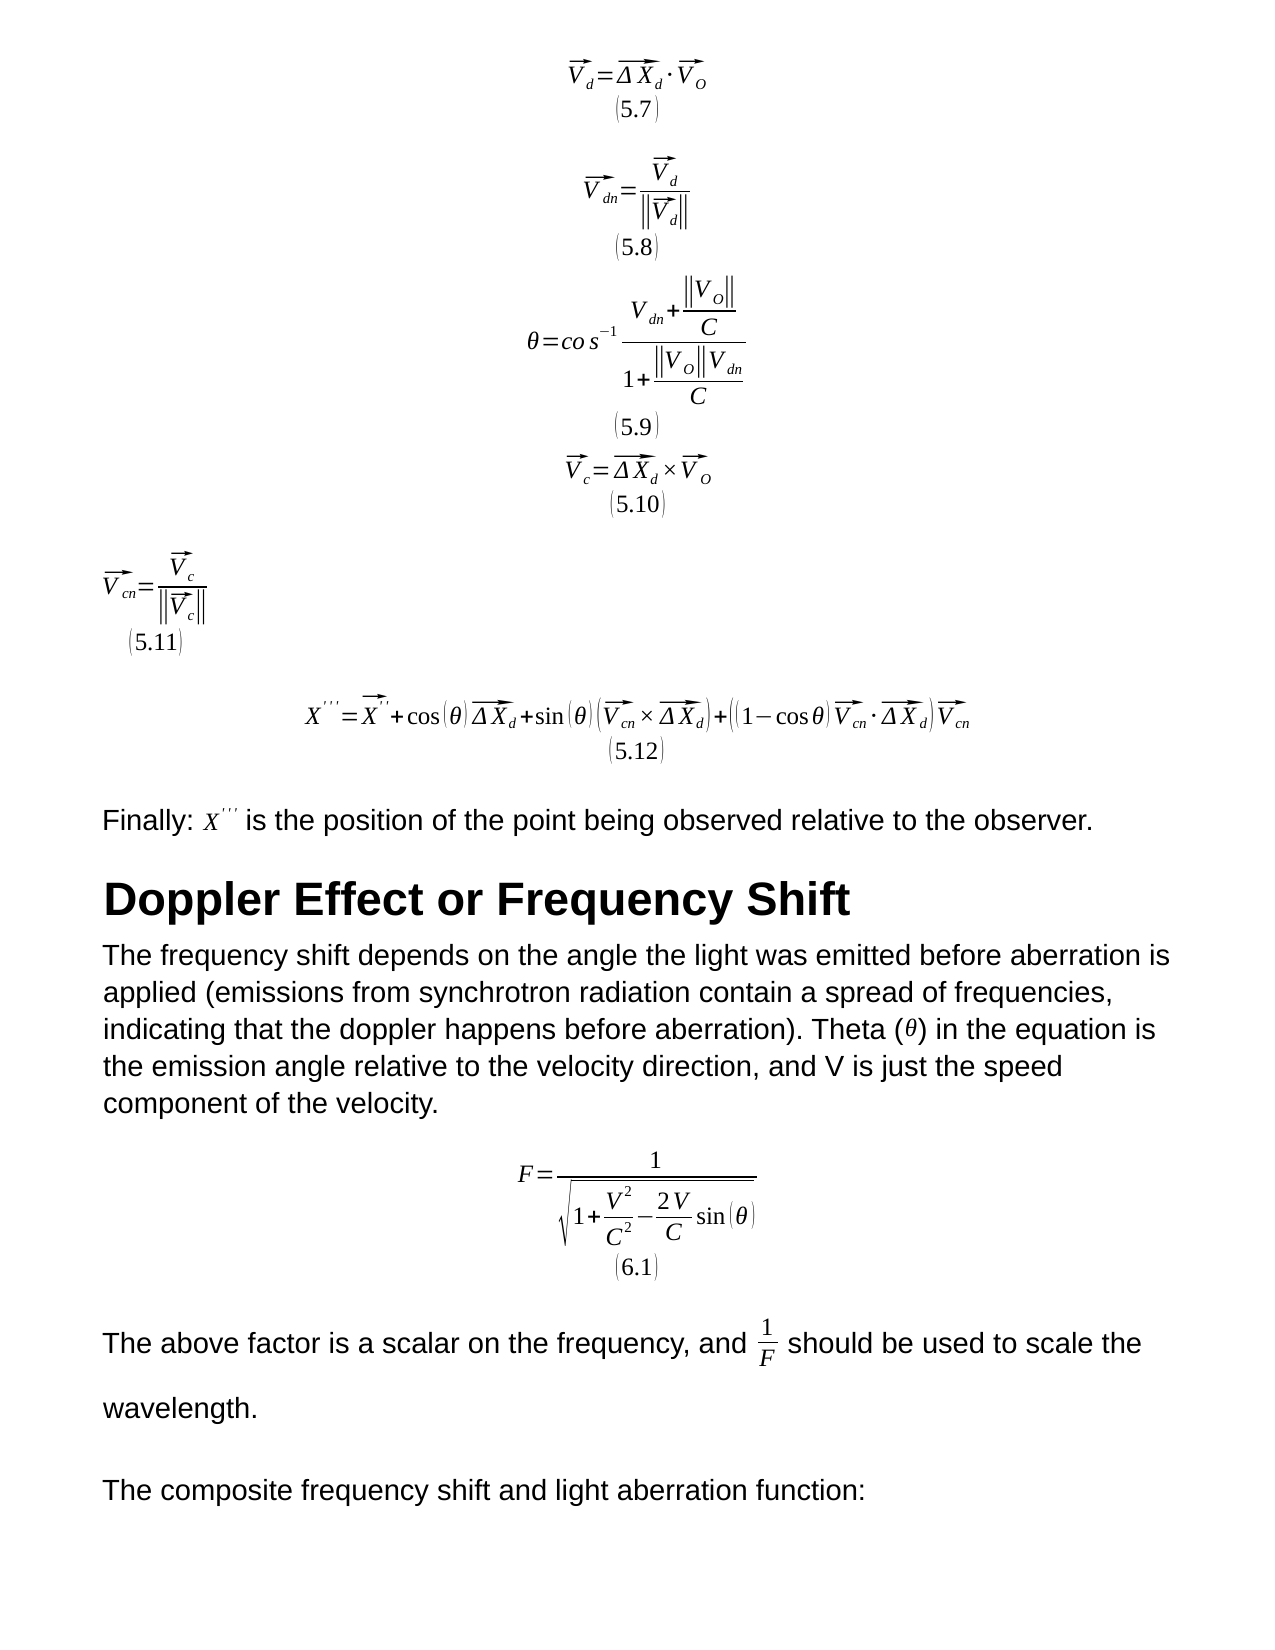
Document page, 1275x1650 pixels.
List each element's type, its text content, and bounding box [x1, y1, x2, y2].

text The frequency shift depends on the angle the light was emitted before aberration is applied (emissions from synchrotron radiation contain a spread of frequencies, indicating that the doppler happens before aberration). Theta () in the equation is the emission angle relative to the velocity direction, and V is just the speed component of the velocity. [102, 938, 1172, 1119]
text The composite frequency shift and light aberration function: [102, 1473, 1172, 1507]
text Finally: is the position of the point being observed relative to the observer. [102, 803, 1172, 836]
text The above factor is a scalar on the frequency, and should be used to scale the wavelength. [102, 1313, 1172, 1425]
subtitle Doppler Effect or Frequency Shift [103, 871, 1172, 925]
